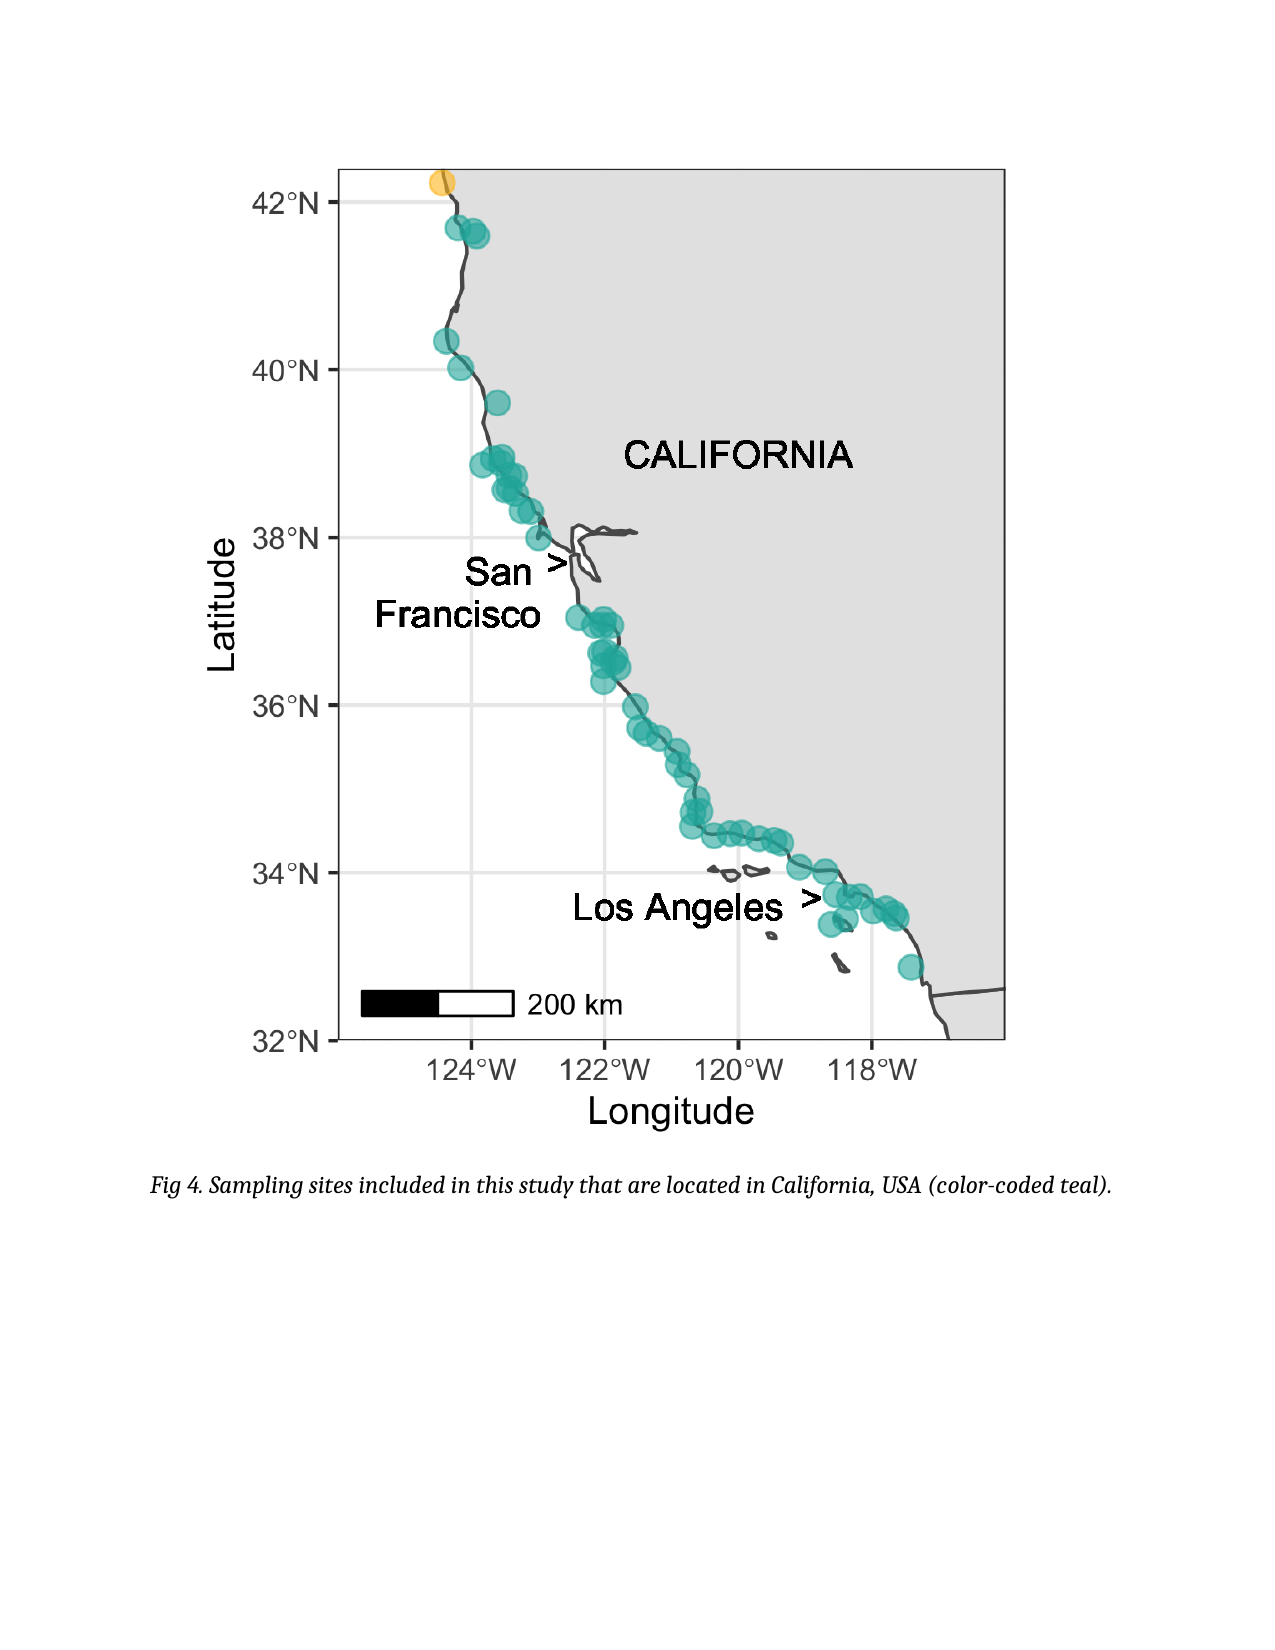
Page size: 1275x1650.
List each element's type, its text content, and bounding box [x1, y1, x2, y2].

text Fig 4. Sampling sites included in this study that are located in California, USA (color-coded teal). [150, 1171, 1125, 1199]
picture [168, 150, 1044, 1150]
